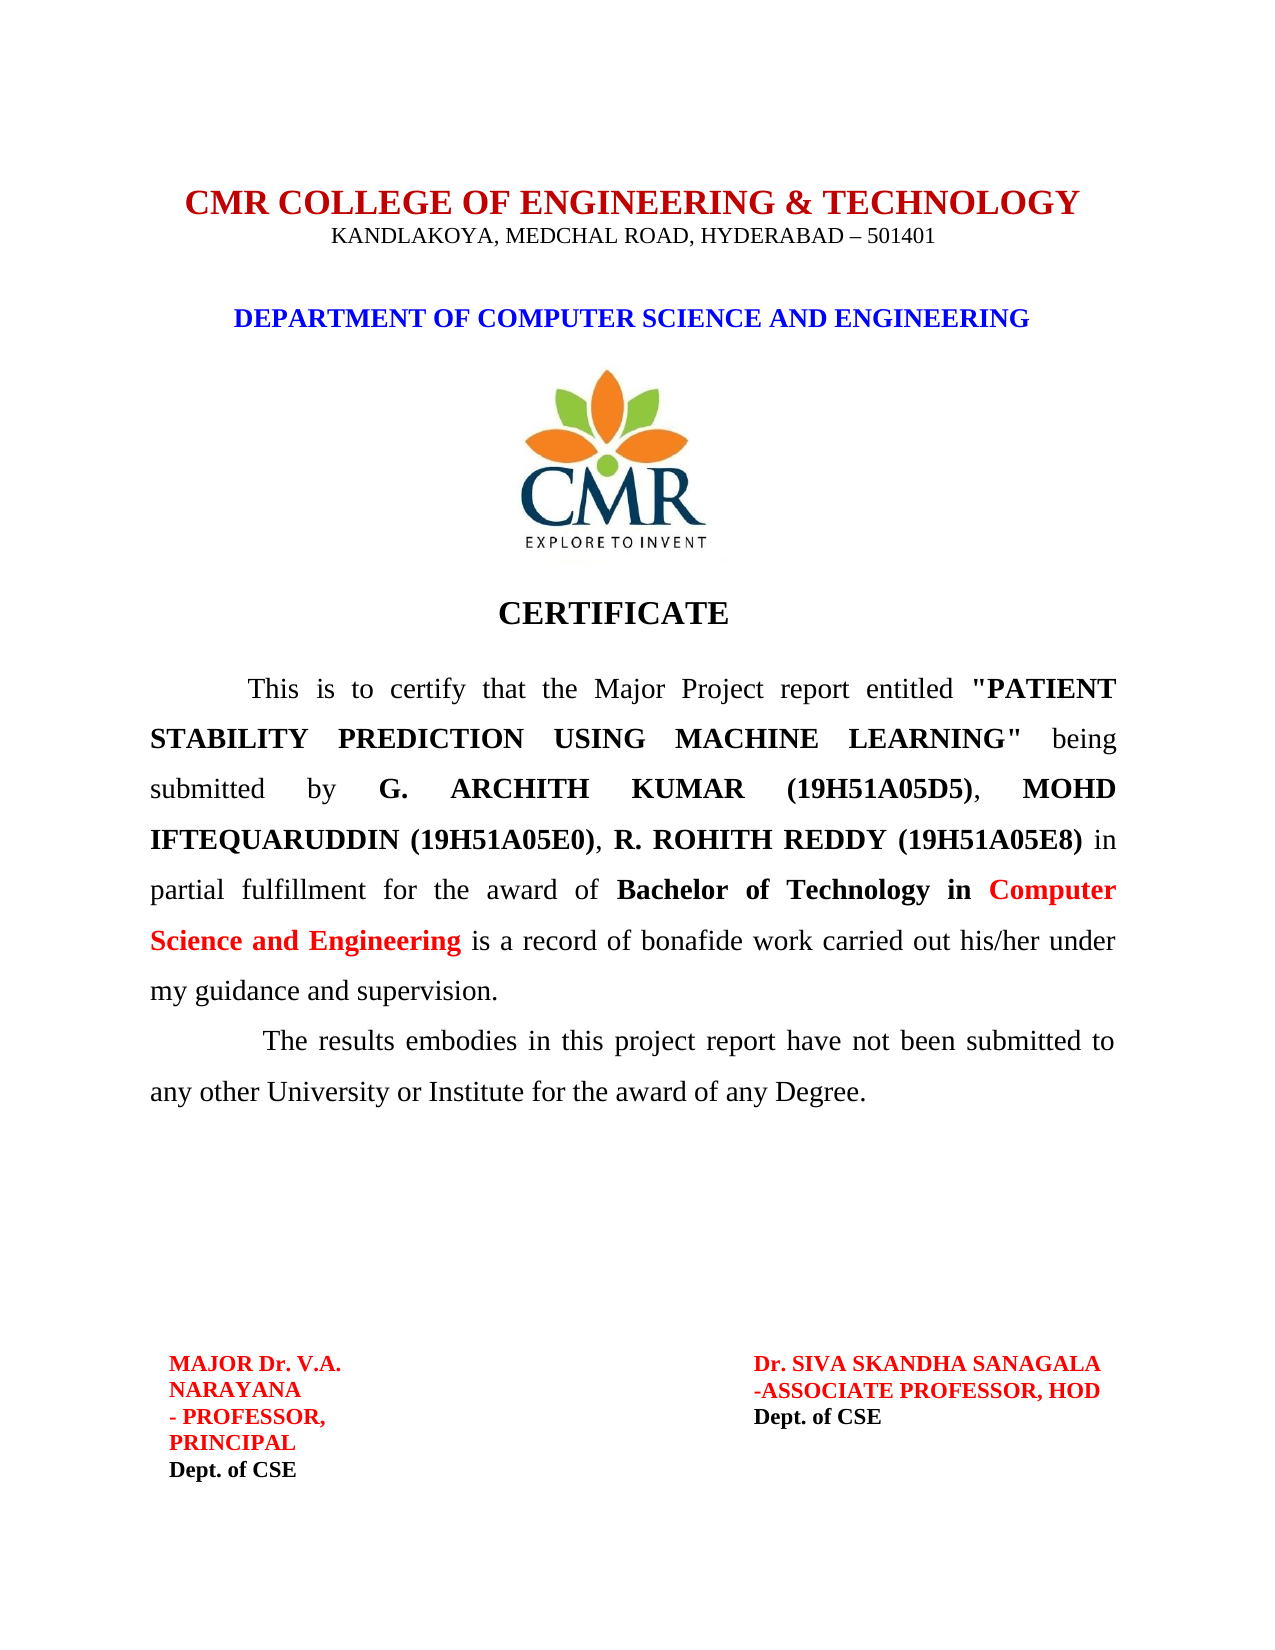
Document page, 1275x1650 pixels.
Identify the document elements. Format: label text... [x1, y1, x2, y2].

text CMR COLLEGE OF ENGINEERING & TECHNOLOGY [179, 182, 1086, 223]
text KANDLAKOYA, MEDCHAL ROAD, HYDERABAD – 501401 [179, 223, 1087, 249]
text DEPARTMENT OF COMPUTER SCIENCE AND ENGINEERING [179, 302, 1086, 334]
subtitle The results embodies in this project report have not been submitted to any other University or Institute for the award of any Degree. [150, 1023, 1116, 1107]
subtitle CERTIFICATE [125, 593, 1086, 631]
text This is to certify that the Major Project report entitled "PATIENT STABILITY PREDICTION USING MACHINE LEARNING" being submitted by G. ARCHITH KUMAR (19H51A05D5), MOHD IFTEQUARUDDIN (19H51A05E0), R. ROHITH REDDY (19H51A05E8) in partial fulfillment for the award of Bachelor of Technology in Computer Science and Engineering is a record of bonafide work carried out his/her under my guidance and supervision. [150, 671, 1117, 1006]
picture [512, 365, 729, 565]
